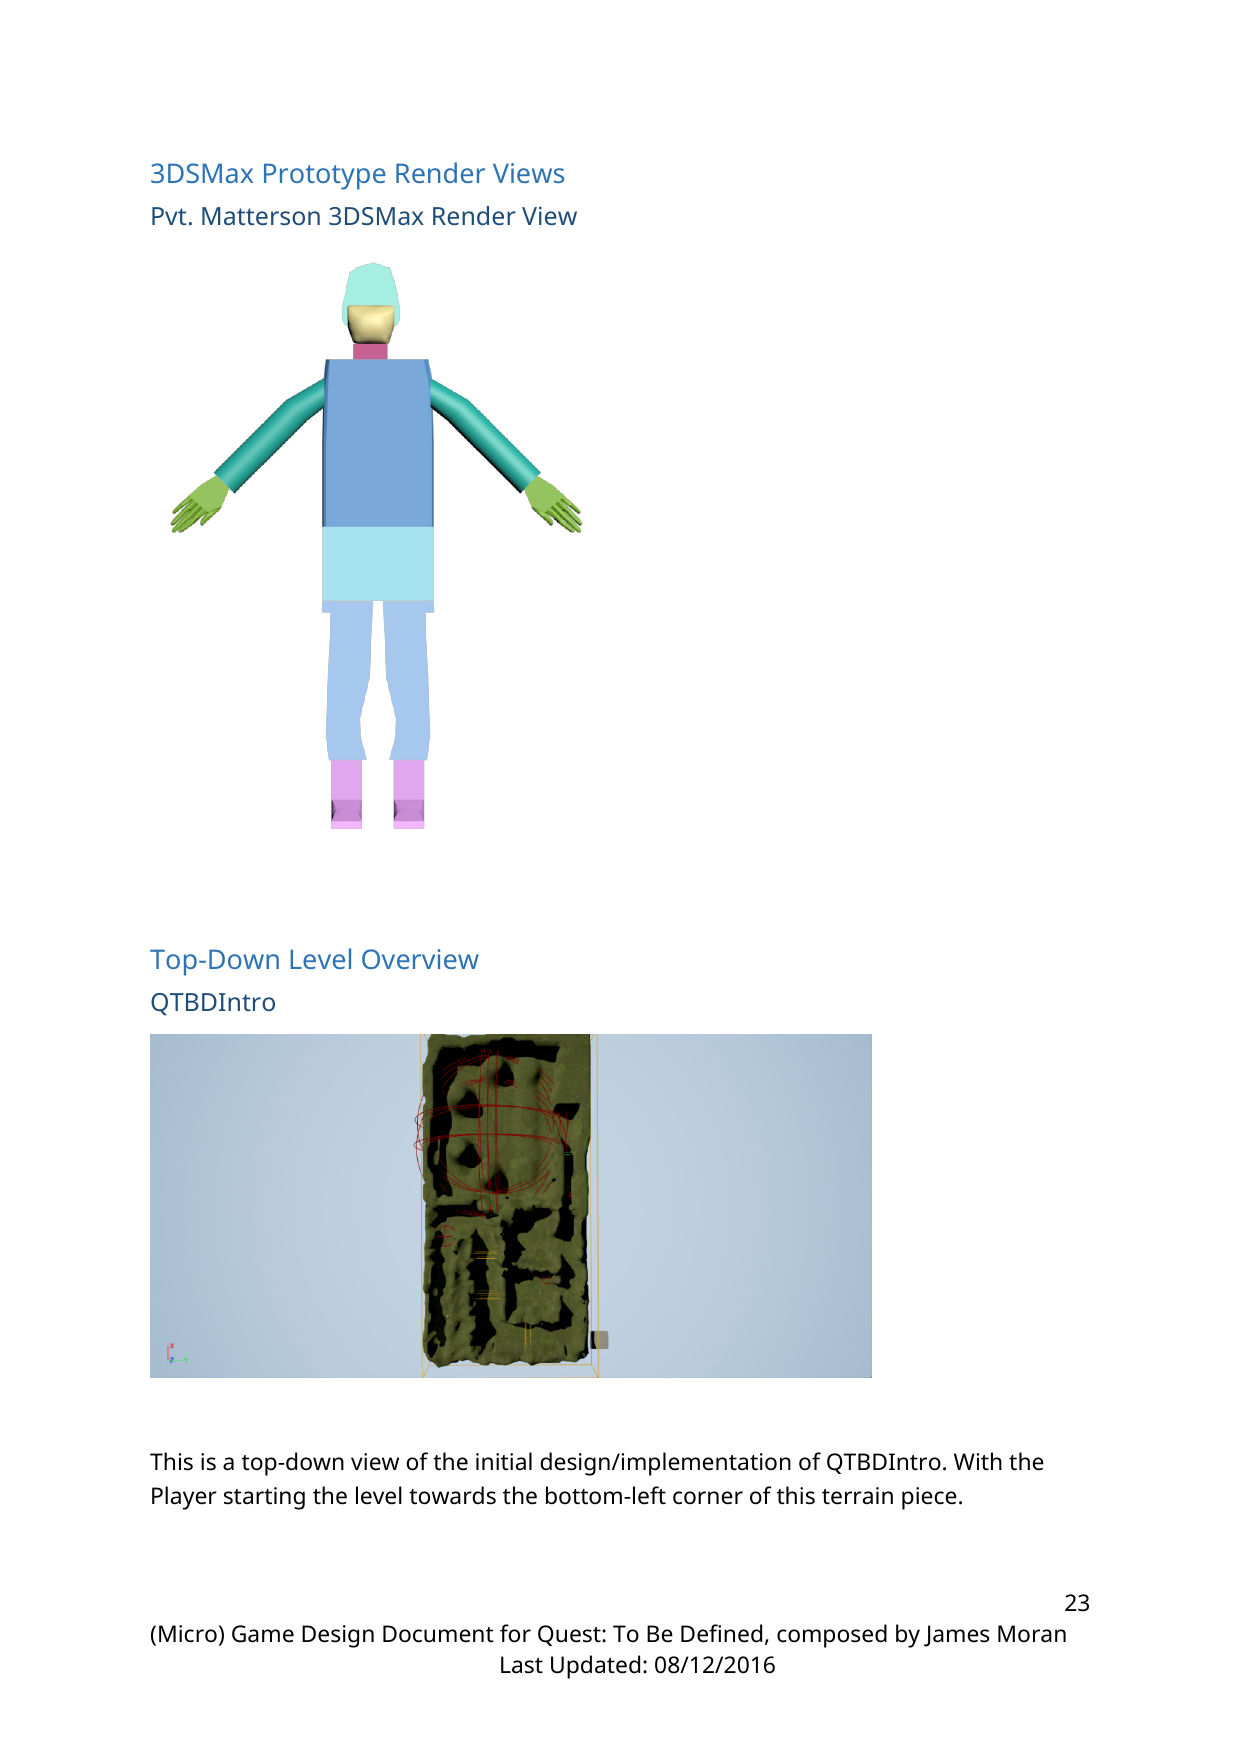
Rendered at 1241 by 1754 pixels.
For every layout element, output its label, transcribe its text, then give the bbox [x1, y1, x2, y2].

subtitle QTBDIntro [150, 985, 1090, 1019]
subtitle Top-Down Level Overview [150, 941, 1090, 978]
subtitle 3DSMax Prototype Render Views [150, 154, 1090, 191]
picture [150, 241, 608, 847]
text This is a top-down view of the initial design/implementation of QTBDIntro. With the Player starting the level towards the bottom-left corner of this terrain piece. [150, 1446, 1090, 1511]
subtitle Pvt. Matterson 3DSMax Render View [150, 198, 1090, 232]
picture [150, 1034, 872, 1378]
